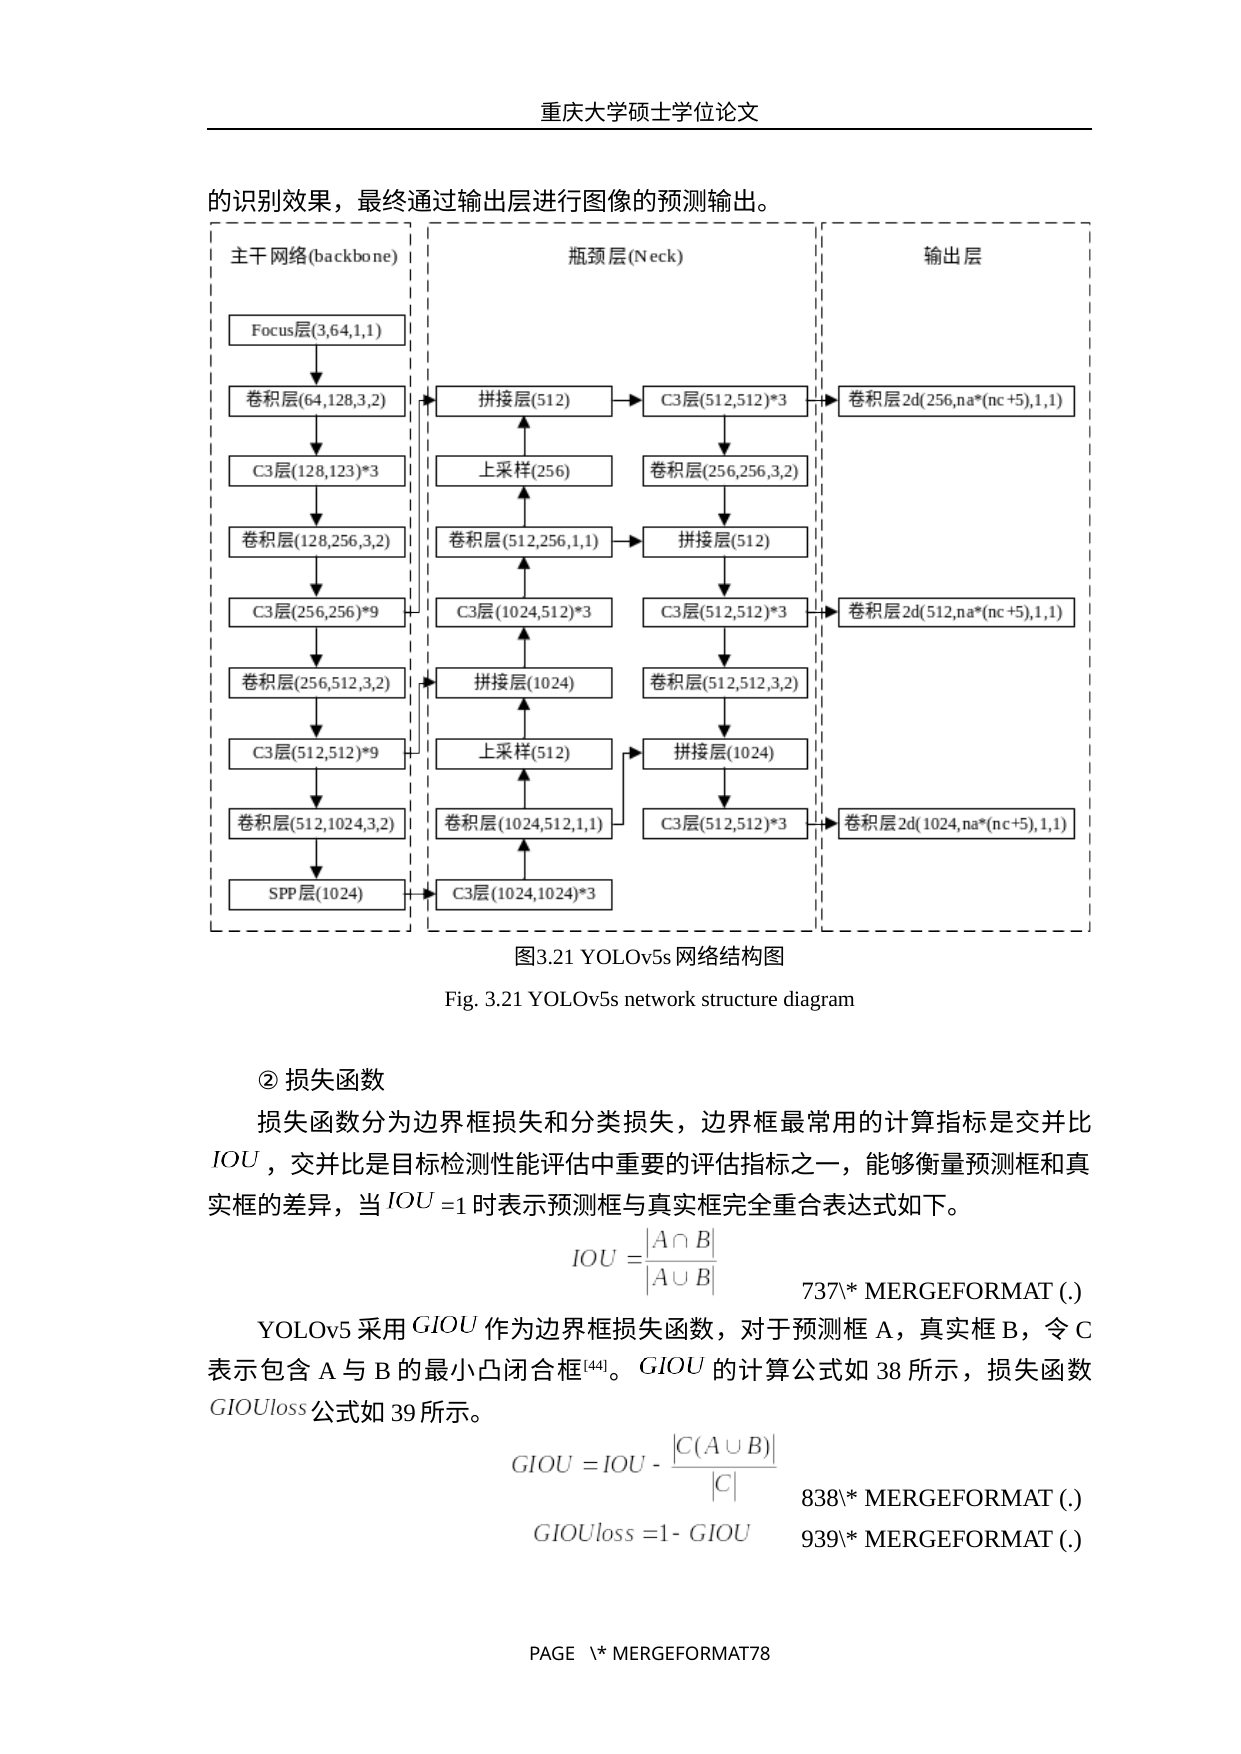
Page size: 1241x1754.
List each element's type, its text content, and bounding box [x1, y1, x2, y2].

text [207, 177, 1092, 219]
text YOLOv5采用作为边界框损失函数，对于预测框A，真实框B，令C 表示包含A与B的最小凸闭合框[44]。的计算公式如所示，损失函数公式如所示。 [207, 1305, 1092, 1430]
list ② 损失函数 [207, 1056, 1092, 1098]
text 损失函数分为边界框损失和分类损失，边界框最常用的计算指标是交并比，交并比是目标检测性能评估中重要的评估指标之一，能够衡量预测框和真实框的差异，当=1时表示预测框与真实框完全重合表达式如下。 [207, 1098, 1092, 1223]
